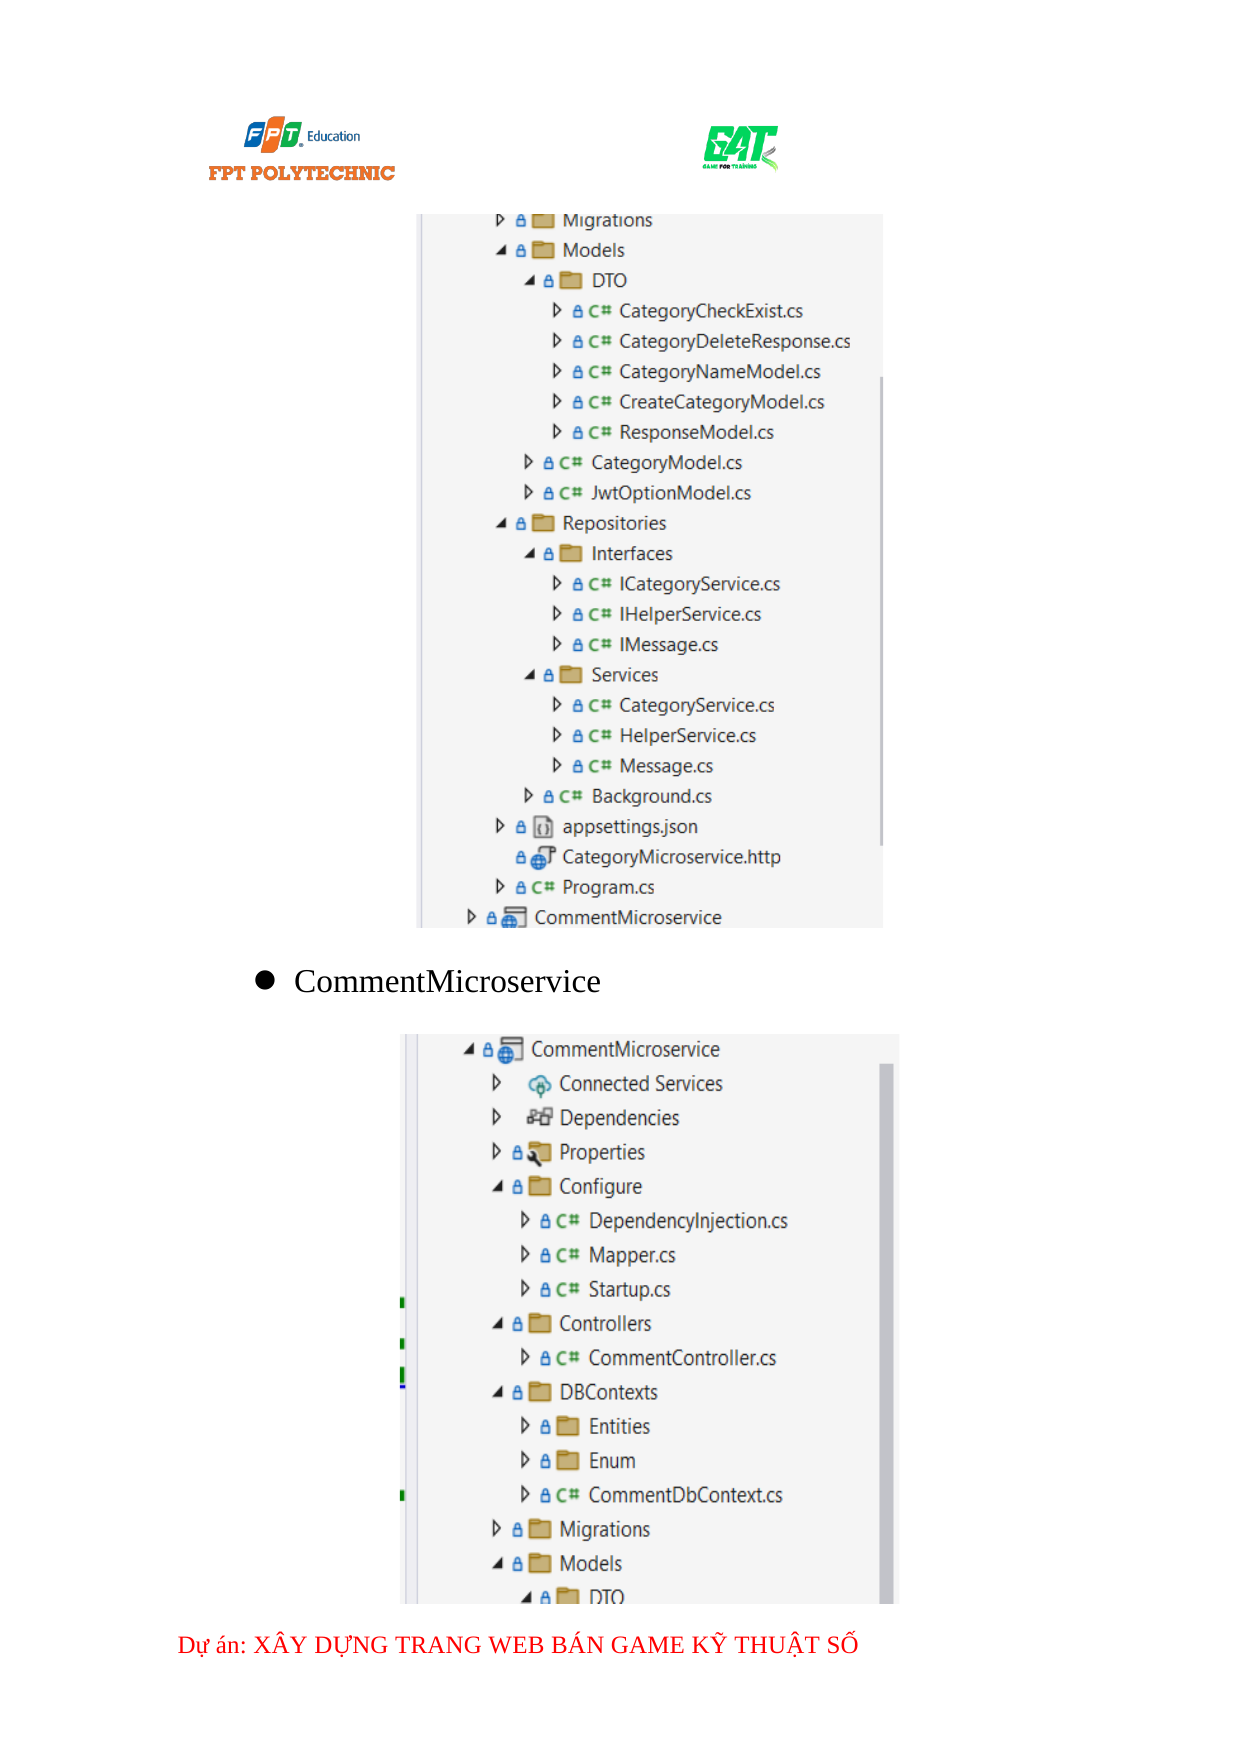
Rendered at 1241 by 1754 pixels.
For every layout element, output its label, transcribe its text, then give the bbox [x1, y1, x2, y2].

picture [202, 110, 401, 186]
picture [416, 214, 884, 928]
text CommentMicroservice [177, 961, 1122, 999]
picture [700, 104, 782, 186]
picture [399, 1034, 900, 1604]
